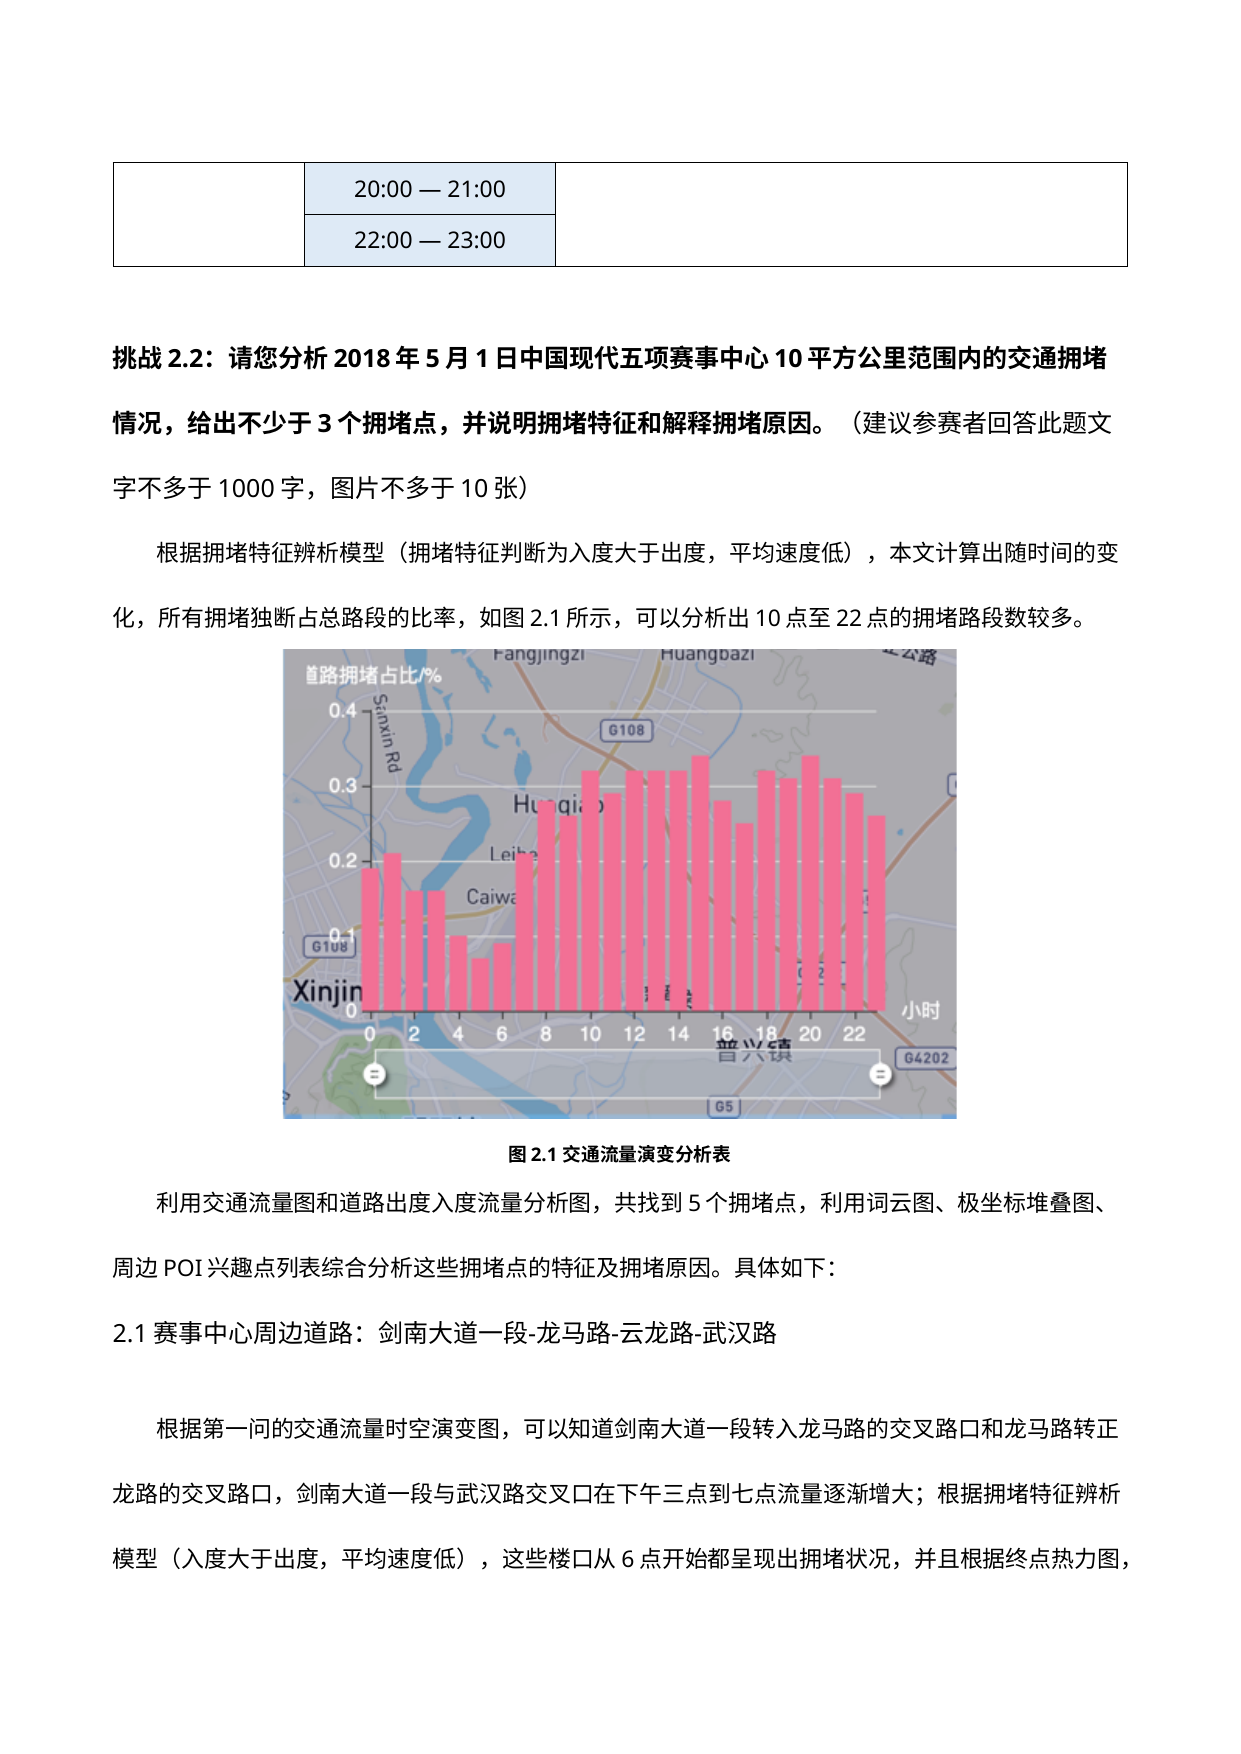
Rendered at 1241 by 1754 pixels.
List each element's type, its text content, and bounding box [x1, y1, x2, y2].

picture [282, 649, 957, 1119]
text 根据拥堵特征辨析模型（拥堵特征判断为入度大于出度，平均速度低），本文计算出随时间的变化，所有拥堵独断占总路段的比率，如图2.1所示，可以分析出10点至22点的拥堵路段数较多。 [112, 519, 1128, 649]
table_cell 22:00 — 23:00 [305, 215, 555, 266]
text 挑战2.2：请您分析2018年5月1日中国现代五项赛事中心10平方公里范围内的交通拥堵情况，给出不少于3个拥堵点，并说明拥堵特征和解释拥堵原因。（建议参赛者回答此题文字不多于1000字，图片不多于10张） [112, 324, 1128, 519]
table_header [113, 649, 1127, 1137]
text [112, 1395, 1128, 1590]
table_cell 图2.1 交通流量演变分析表 [113, 1137, 1127, 1169]
text 利用交通流量图和道路出度入度流量分析图，共找到5个拥堵点，利用词云图、极坐标堆叠图、周边POI兴趣点列表综合分析这些拥堵点的特征及拥堵原因。具体如下： [112, 1169, 1128, 1299]
subtitle 2.1赛事中心周边道路：剑南大道一段-龙马路-云龙路-武汉路 [112, 1299, 1128, 1364]
table_cell 20:00 — 21:00 [305, 163, 555, 214]
